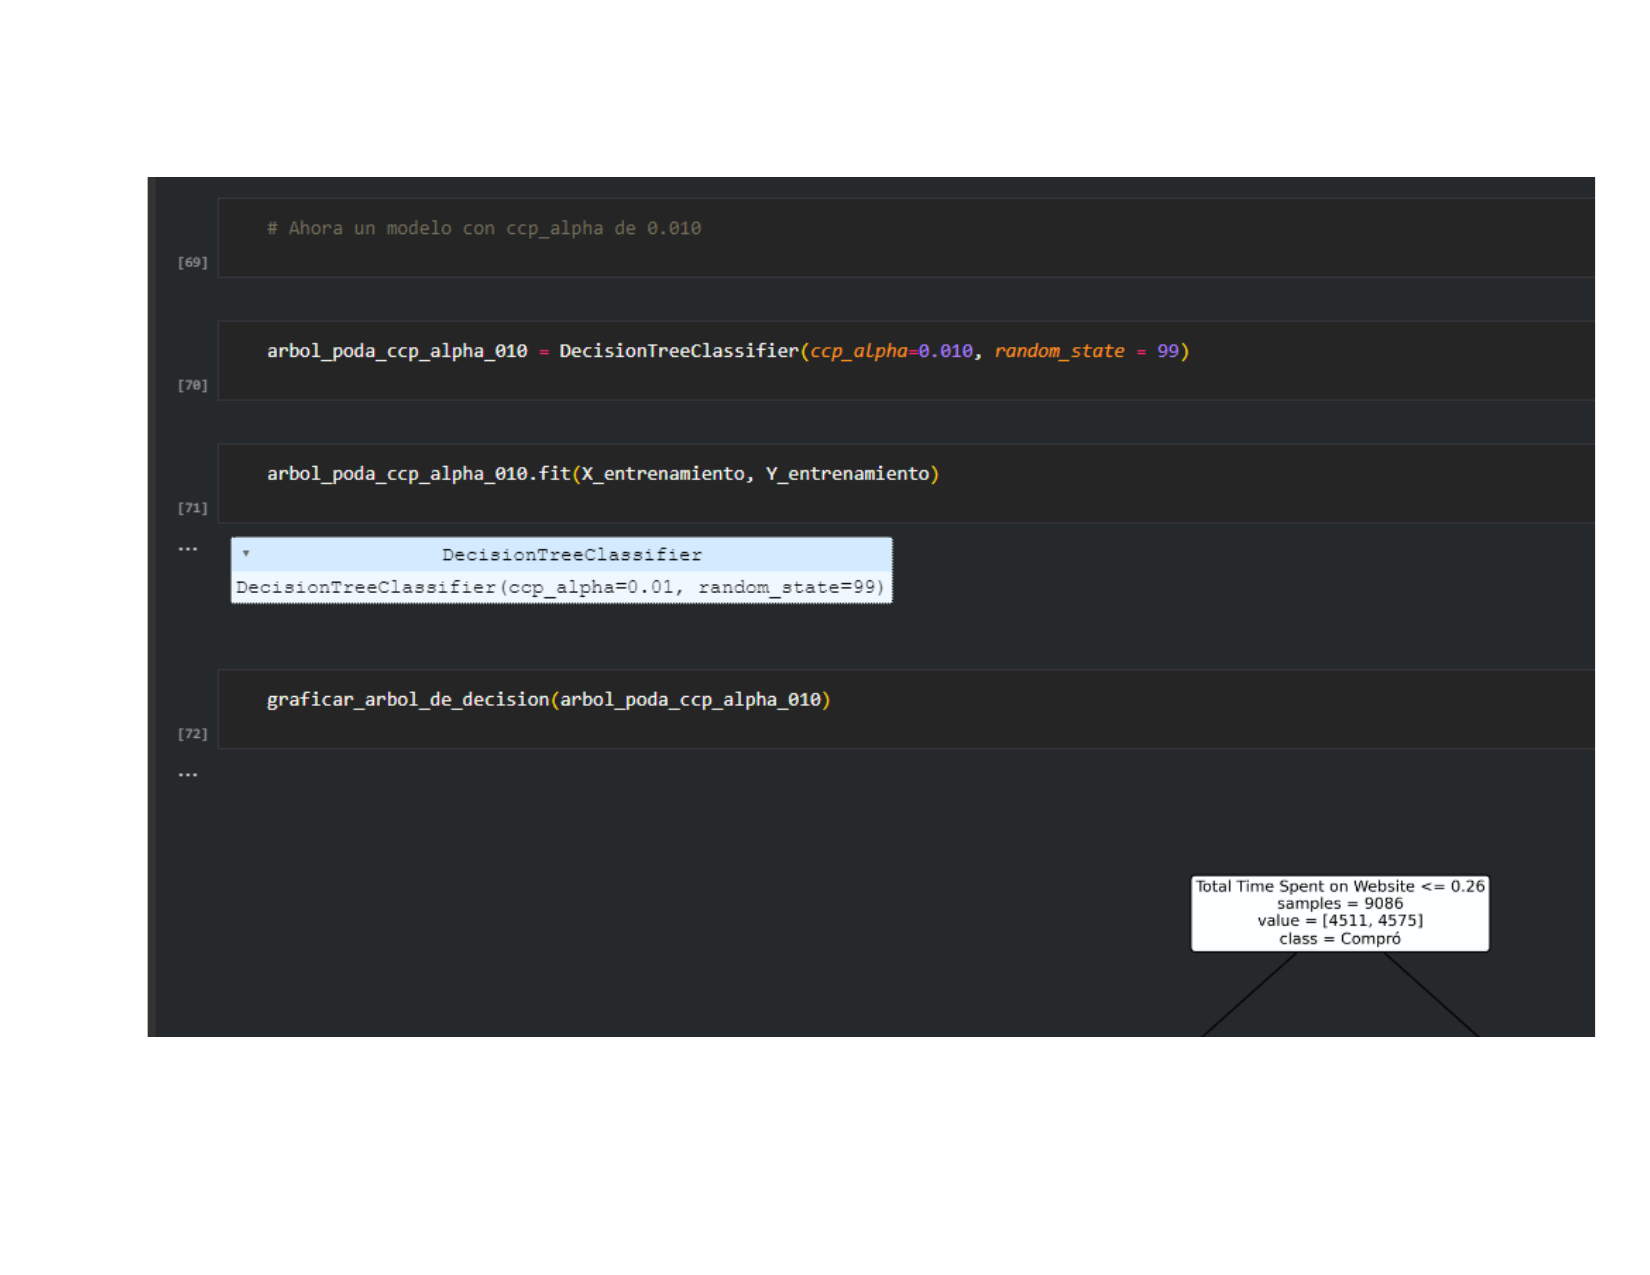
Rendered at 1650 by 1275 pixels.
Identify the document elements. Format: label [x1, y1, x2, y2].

picture [147, 177, 1596, 1037]
